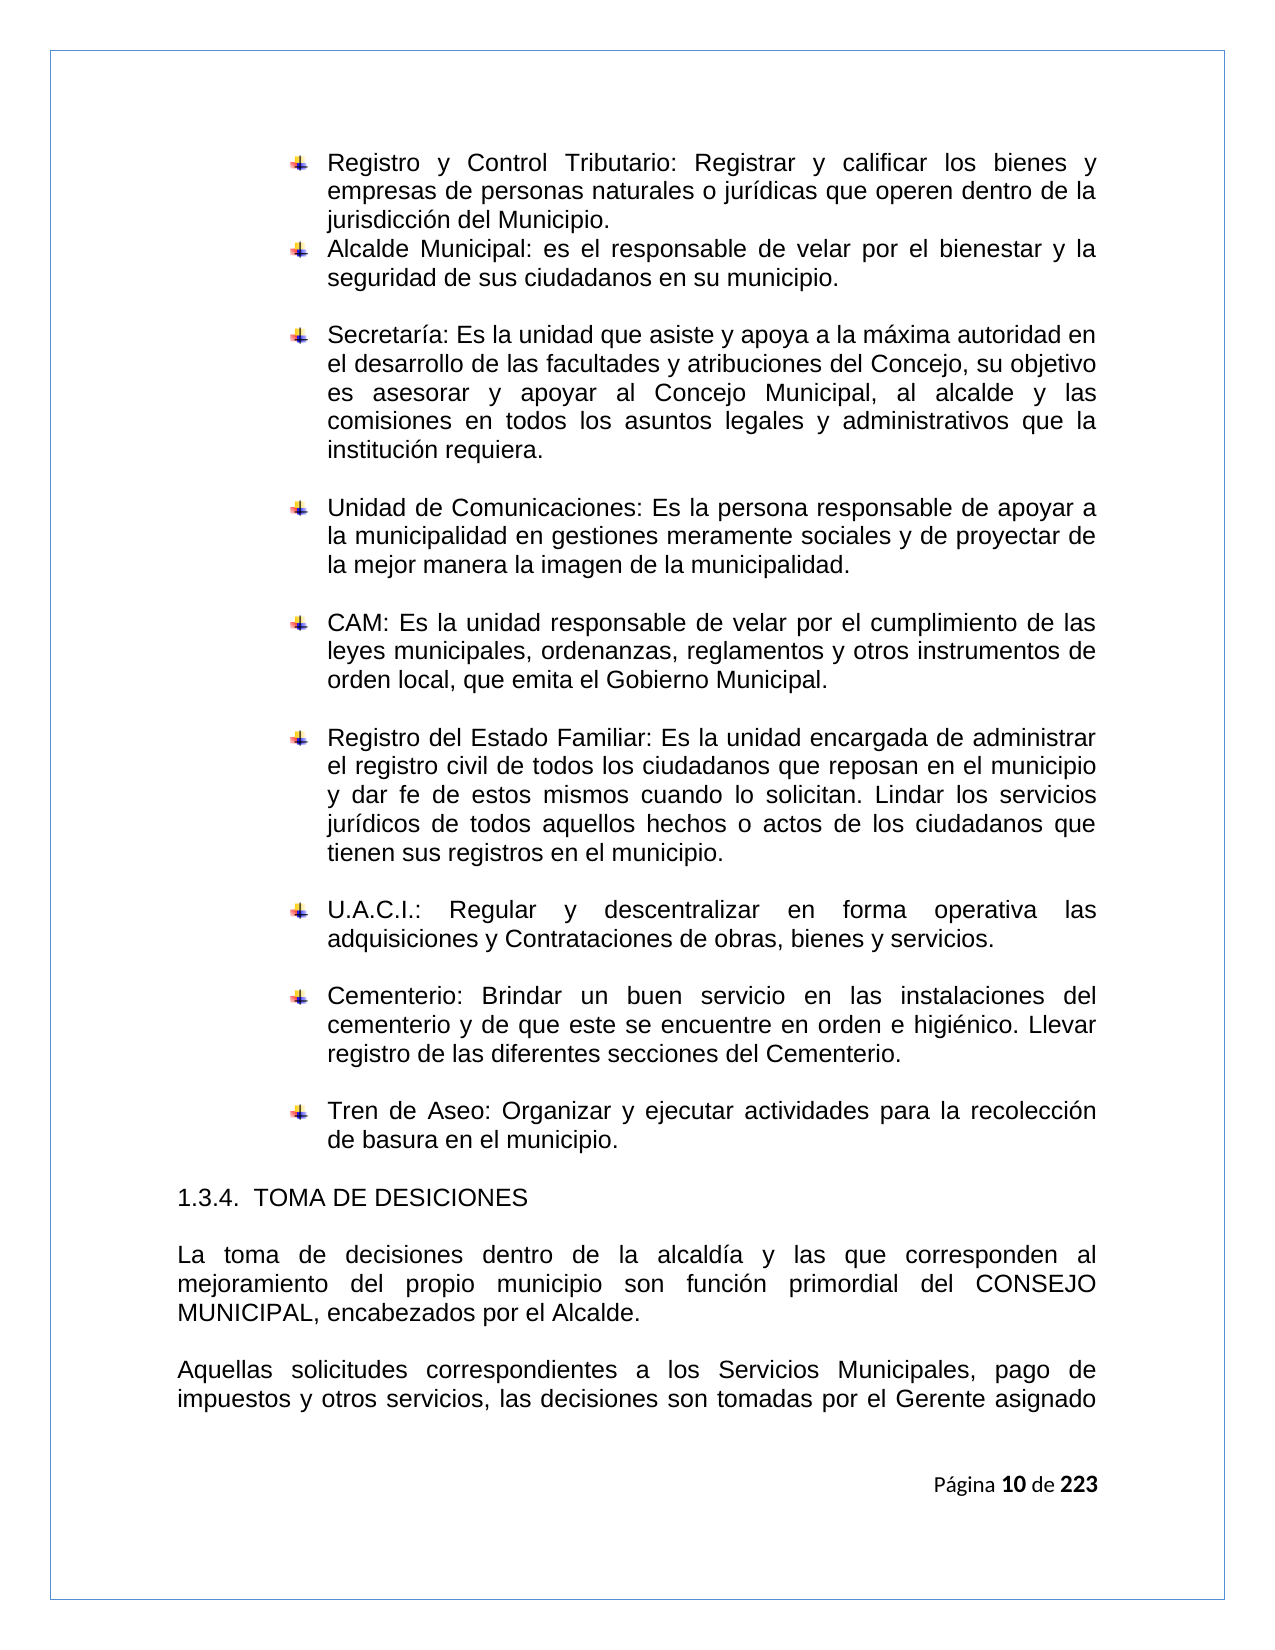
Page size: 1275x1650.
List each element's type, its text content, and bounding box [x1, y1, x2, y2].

list U.A.C.I.: Regular y descentralizar en forma operativa las adquisiciones y Contrataciones de obras, bienes y servicios. [289, 895, 1098, 953]
picture [290, 729, 308, 746]
picture [290, 614, 308, 631]
list Tren de Aseo: Organizar y ejecutar actividades para la recolección de basura en el municipio. [289, 1096, 1098, 1154]
list CAM: Es la unidad responsable de velar por el cumplimiento de las leyes municipales, ordenanzas, reglamentos y otros instrumentos de orden local, que emita el Gobierno Municipal. [289, 608, 1098, 694]
list Unidad de Comunicaciones: Es la persona responsable de apoyar a la municipalidad en gestiones meramente sociales y de proyectar de la mejor manera la imagen de la municipalidad. [289, 493, 1098, 579]
list Registro del Estado Familiar: Es la unidad encargada de administrar el registro civil de todos los ciudadanos que reposan en el municipio y dar fe de estos mismos cuando lo solicitan. Lindar los servicios jurídicos de todos aquellos hechos o actos de los ciudadanos que tienen sus registros en el municipio. [289, 723, 1098, 866]
picture [290, 326, 308, 344]
picture [290, 499, 308, 516]
picture [290, 988, 308, 1005]
list Cementerio: Brindar un buen servicio en las instalaciones del cementerio y de que este se encuentre en orden e higiénico. Llevar registro de las diferentes secciones del Cementerio. [289, 981, 1098, 1068]
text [177, 1355, 1098, 1413]
list Registro y Control Tributario: Registrar y calificar los bienes y empresas de personas naturales o jurídicas que operen dentro de la jurisdicción del Municipio. [289, 148, 1098, 234]
text 1.3.4. TOMA DE DESICIONES [177, 1183, 1098, 1211]
picture [290, 1103, 308, 1120]
picture [290, 154, 308, 171]
picture [290, 240, 308, 258]
list Secretaría: Es la unidad que asiste y apoya a la máxima autoridad en el desarrollo de las facultades y atribuciones del Concejo, su objetivo es asesorar y apoyar al Concejo Municipal, al alcalde y las comisiones en todos los asuntos legales y administrativos que la institución requiera. [289, 320, 1098, 464]
picture [290, 901, 308, 919]
text La toma de decisiones dentro de la alcaldía y las que corresponden al mejoramiento del propio municipio son función primordial del CONSEJO MUNICIPAL, encabezados por el Alcalde. [177, 1240, 1098, 1326]
list Alcalde Municipal: es el responsable de velar por el bienestar y la seguridad de sus ciudadanos en su municipio. [289, 234, 1098, 291]
